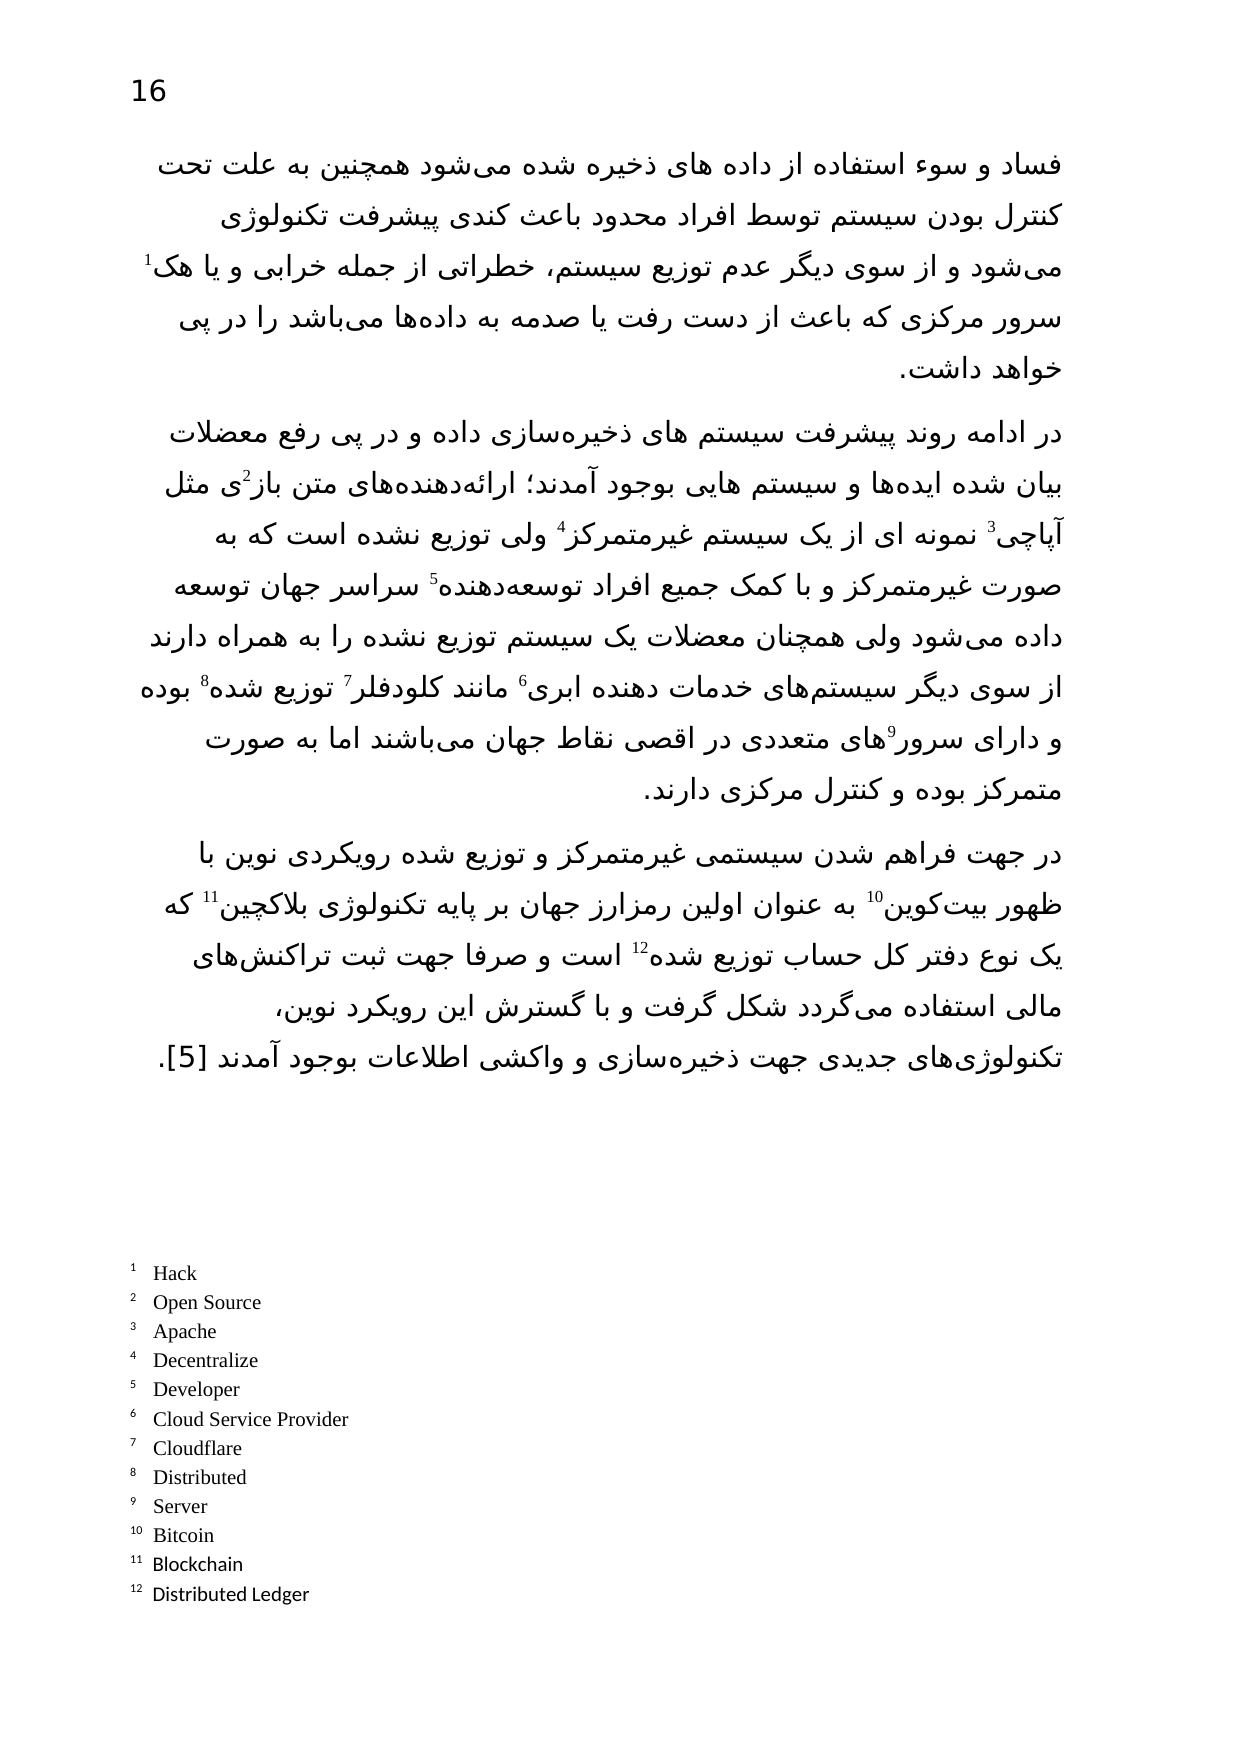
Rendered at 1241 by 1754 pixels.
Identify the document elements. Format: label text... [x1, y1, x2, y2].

text در ادامه روند پیشرفت سیستم های ذخیره‌سازی داده و در پی رفع معضلات بیان شده ایده‌ها و سیستم هایی بوجود آمدند؛ ارائه‌دهنده‌های متن بازی مثل آپاچی نمونه ای از یک سیستم غیرمتمرکز ولی توزیع نشده است که به صورت غیرمتمرکز و با کمک جمیع افراد توسعه‌دهنده سراسر جهان توسعه داده می‌شود ولی همچنان معضلات یک سیستم توزیع نشده را به همراه دارند از سوی دیگر سیستم‌های خدمات دهنده ابری مانند کلودفلر توزیع شده بوده و دارای سرورهای متعددی در اقصی نقاط جهان می‌باشند اما به صورت متمرکز بوده و کنترل مرکزی دارند. [130, 415, 1063, 807]
text در جهت فراهم شدن سیستمی غیرمتمرکز و توزیع شده رویکردی نوین با ظهور بیت‌کوین به عنوان اولین رمزارز جهان بر پایه تکنولوژی بلاکچین که یک نوع دفتر کل حساب توزیع شده است و صرفا جهت ثبت تراکنش‌های مالی استفاده می‌گردد شکل گرفت و با گسترش این رویکرد نوین، تکنولوژی‌های جدیدی جهت ذخیره‌سازی و واکشی اطلاعات بوجود آمدند. [130, 836, 1063, 1074]
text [130, 148, 1063, 386]
